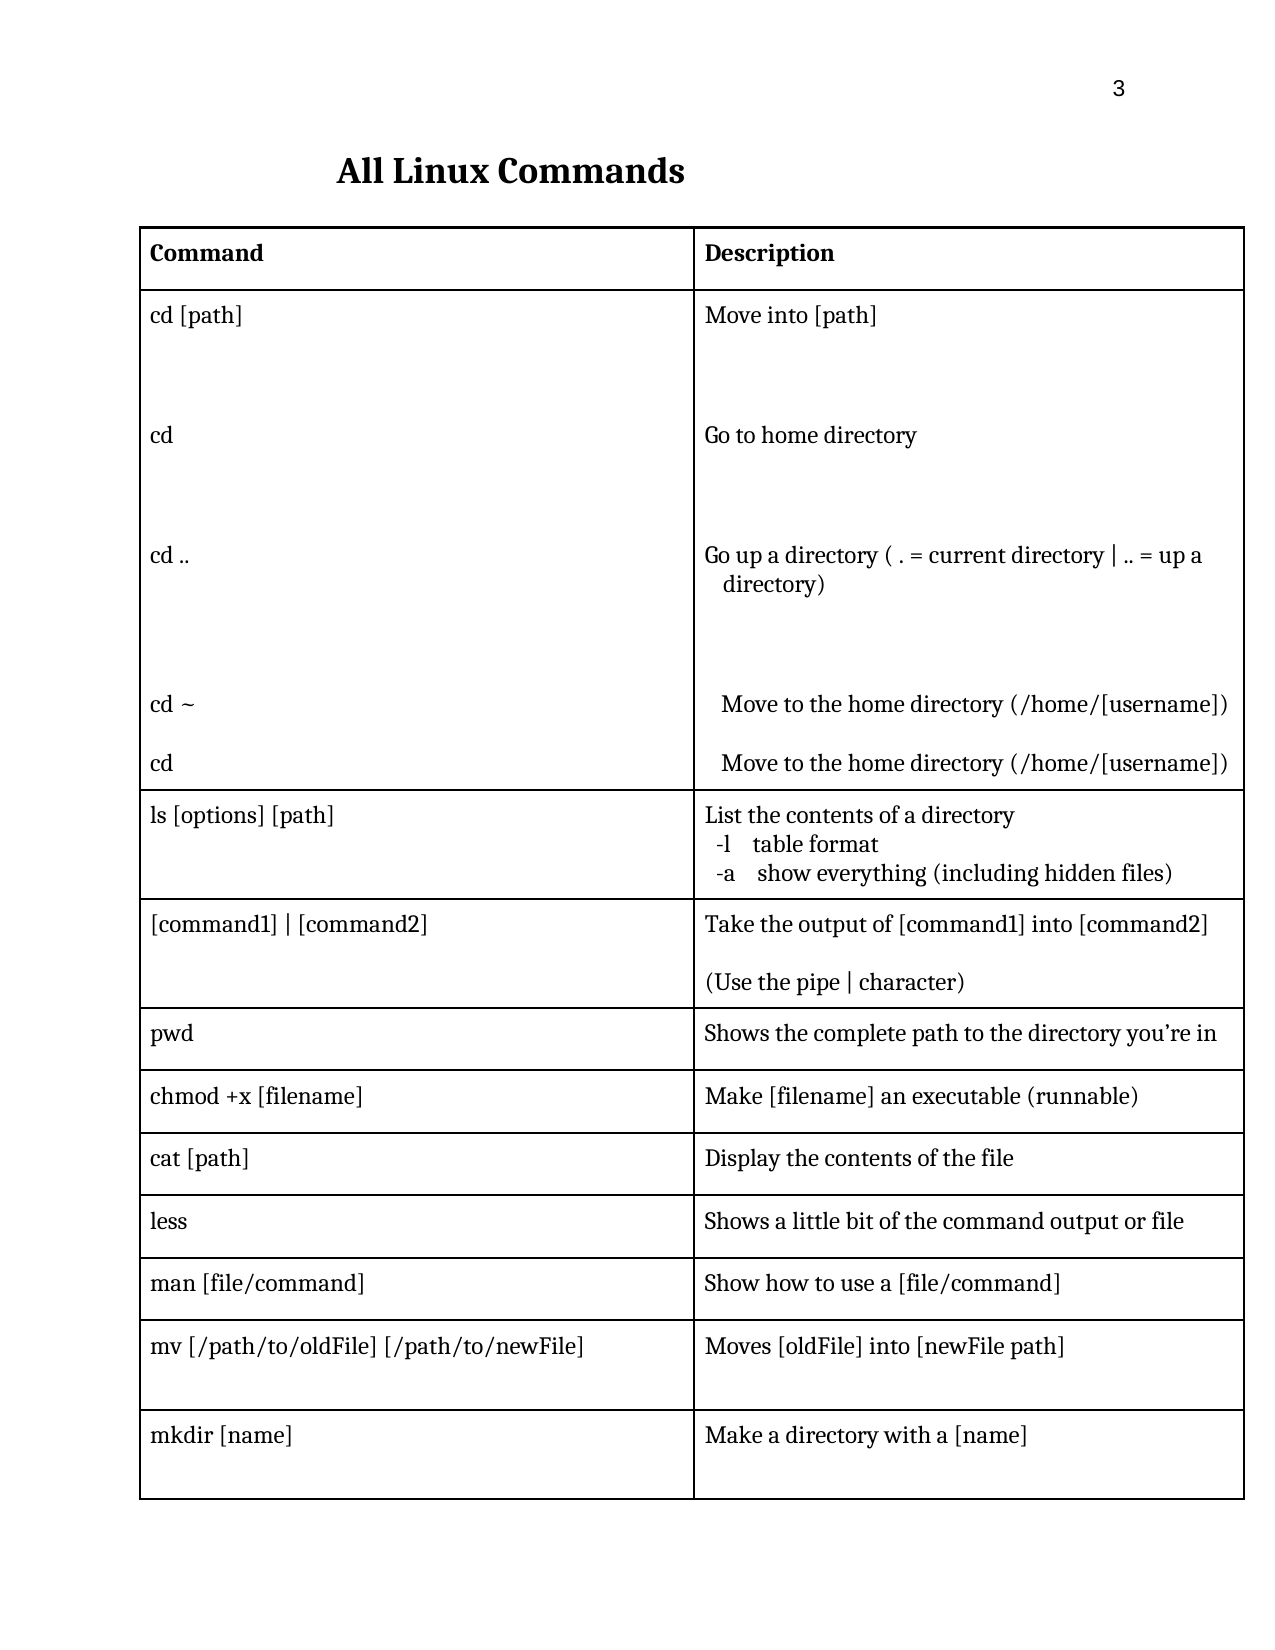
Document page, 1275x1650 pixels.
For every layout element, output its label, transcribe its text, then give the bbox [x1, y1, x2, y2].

table_cell Shows the complete path to the directory you’re in [695, 1009, 1243, 1069]
table_cell Display the contents of the file [695, 1134, 1243, 1194]
table_cell Show how to use a [file/command] [695, 1259, 1243, 1319]
table_cell ls [options] [path] [141, 791, 693, 898]
text All Linux Commands [150, 150, 872, 193]
table_cell Take the output of [command1] into [command2] (Use the pipe | character) [695, 900, 1243, 1007]
table_cell cd [path] cd cd .. cd ~ cd [141, 291, 693, 788]
table_cell pwd [141, 1009, 693, 1069]
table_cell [141, 1411, 693, 1497]
table_cell Shows a little bit of the command output or file [695, 1196, 1243, 1257]
table_cell cat [path] [141, 1134, 693, 1194]
table_header Command [141, 229, 693, 289]
table_cell less [141, 1196, 693, 1257]
table_cell Make [filename] an executable (runnable) [695, 1071, 1243, 1132]
table_cell mv [/path/to/oldFile] [/path/to/newFile] [141, 1321, 693, 1408]
table_cell Move into [path] Go to home directory Go up a directory ( . = current directory | .. = up a directory) Move to the home directory (/home/[username]) Move to the home directory (/home/[username]) [695, 291, 1243, 788]
table_cell Moves [oldFile] into [newFile path] [695, 1321, 1243, 1408]
table_cell chmod +x [filename] [141, 1071, 693, 1132]
table_cell man [file/command] [141, 1259, 693, 1319]
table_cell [695, 1411, 1243, 1497]
table_header Description [695, 229, 1243, 289]
table_cell [command1] | [command2] [141, 900, 693, 1007]
table_cell List the contents of a directory -l table format -a show everything (including hidden files) [695, 791, 1243, 898]
